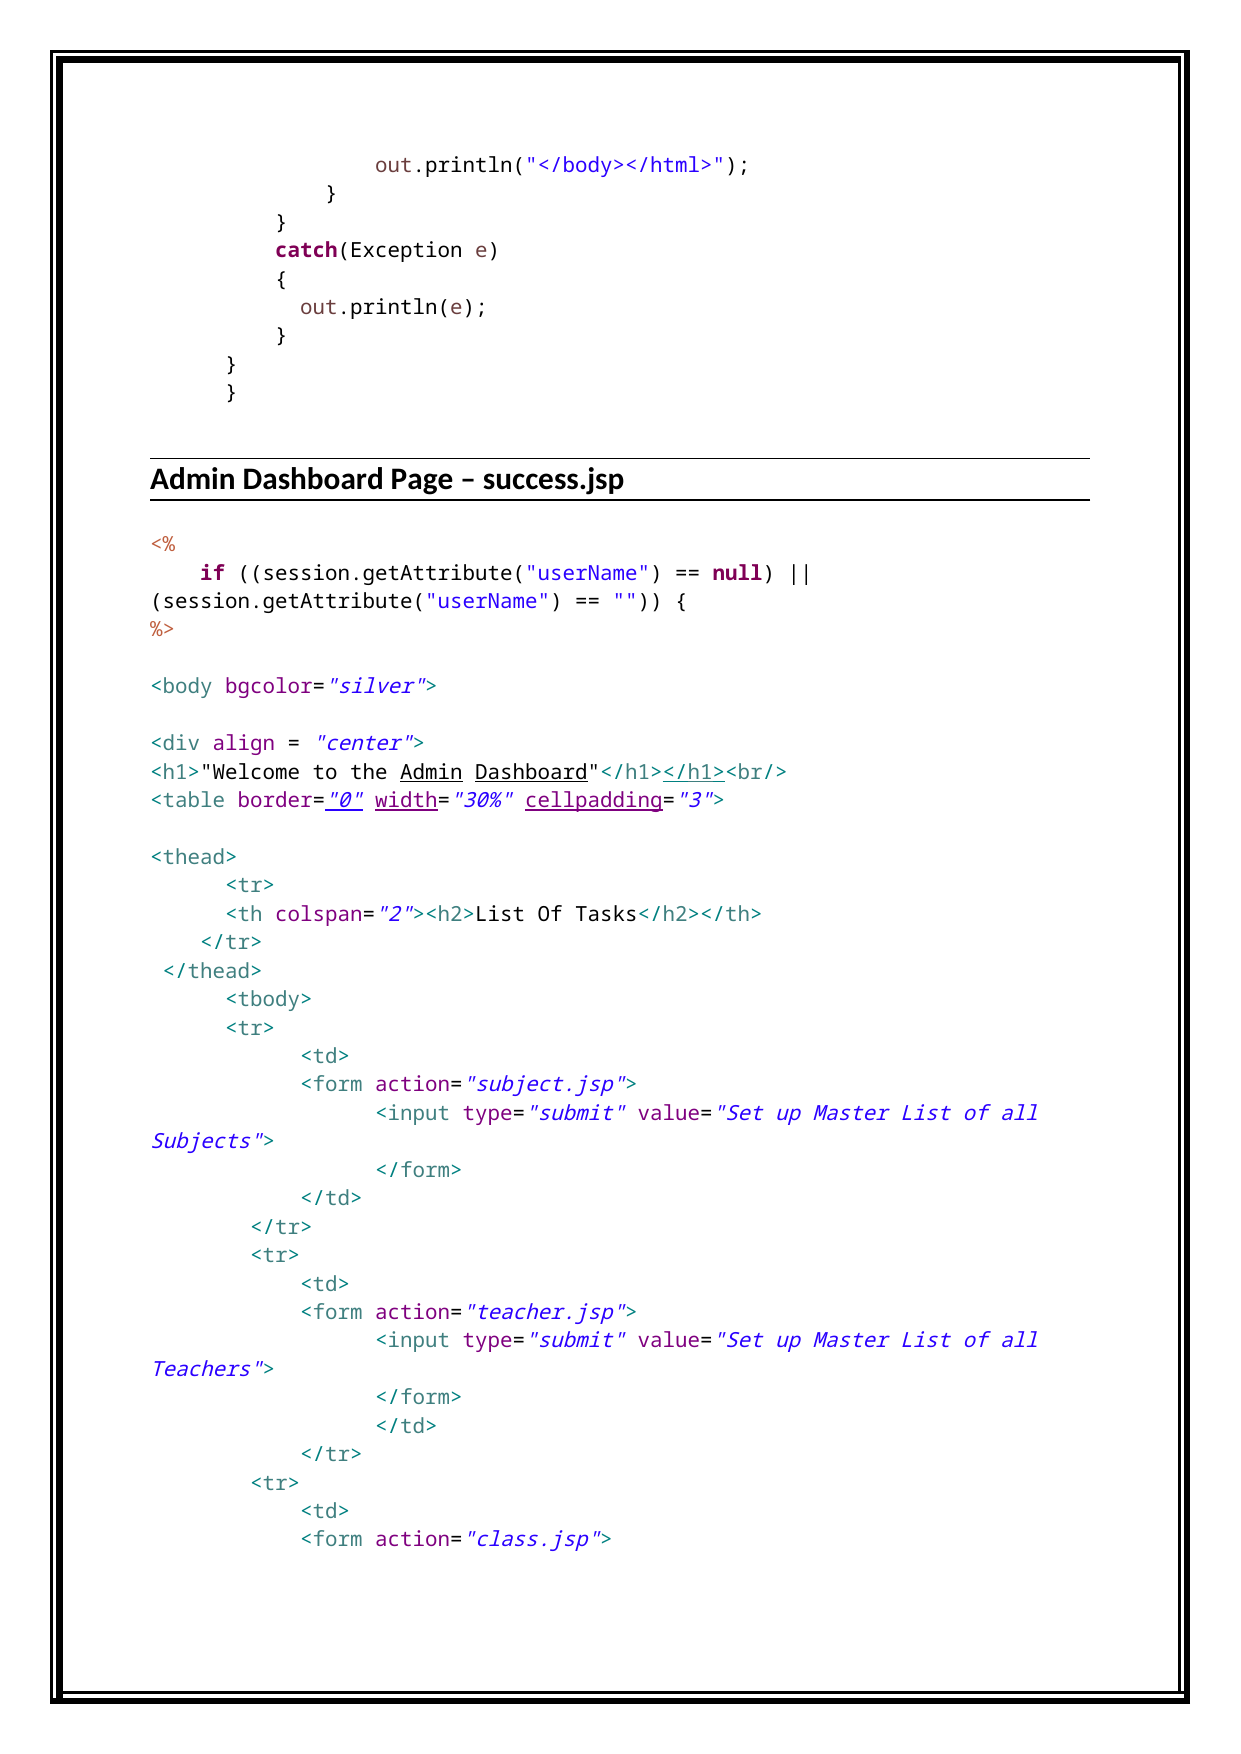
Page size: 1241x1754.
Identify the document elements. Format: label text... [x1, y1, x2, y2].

text <form action="teacher.jsp"> [150, 1297, 1090, 1326]
text out.println(e); [150, 292, 1090, 321]
text } [150, 349, 1090, 377]
text </thead> [150, 956, 1090, 984]
text <% [150, 529, 1090, 558]
text catch(Exception e) [150, 235, 1090, 264]
text <tr> [150, 1013, 1090, 1041]
text { [150, 264, 1090, 292]
text } [150, 321, 1090, 349]
text <td> [150, 1041, 1090, 1069]
text <input type="submit" value="Set up Master List of all Subjects"> [150, 1098, 1090, 1155]
text </tr> [150, 1212, 1090, 1240]
text <div align = "center"> [150, 728, 1090, 757]
text Admin Dashboard Page – success.jsp [150, 459, 1090, 499]
text %> [150, 614, 1090, 643]
text } [150, 207, 1090, 235]
text } [150, 178, 1090, 207]
text </form> [150, 1382, 1090, 1411]
text </tr> [150, 1439, 1090, 1468]
text </form> [150, 1155, 1090, 1183]
text <thead> [150, 842, 1090, 871]
text <form action="subject.jsp"> [150, 1069, 1090, 1098]
text <th colspan="2"><h2>List Of Tasks</h2></th> [150, 899, 1090, 927]
text <tbody> [150, 984, 1090, 1013]
text <tr> [150, 1240, 1090, 1269]
text <body bgcolor="silver"> [150, 671, 1090, 700]
text <td> [150, 1269, 1090, 1297]
text out.println("</body></html>"); [150, 150, 1090, 178]
list } [225, 377, 1090, 406]
text </td> [150, 1411, 1090, 1439]
text <td> [150, 1496, 1090, 1524]
text <h1>"Welcome to the Admin Dashboard"</h1></h1><br/> [150, 757, 1090, 785]
text </tr> [150, 927, 1090, 956]
text <tr> [150, 871, 1090, 899]
text if ((session.getAttribute("userName") == null) || (session.getAttribute("userName") == "")) { [150, 558, 1090, 614]
text <form action="class.jsp"> [150, 1524, 1090, 1553]
text <table border="0" width="30%" cellpadding="3"> [150, 785, 1090, 814]
text <input type="submit" value="Set up Master List of all Teachers"> [150, 1326, 1090, 1382]
text </td> [150, 1183, 1090, 1212]
text <tr> [150, 1468, 1090, 1496]
